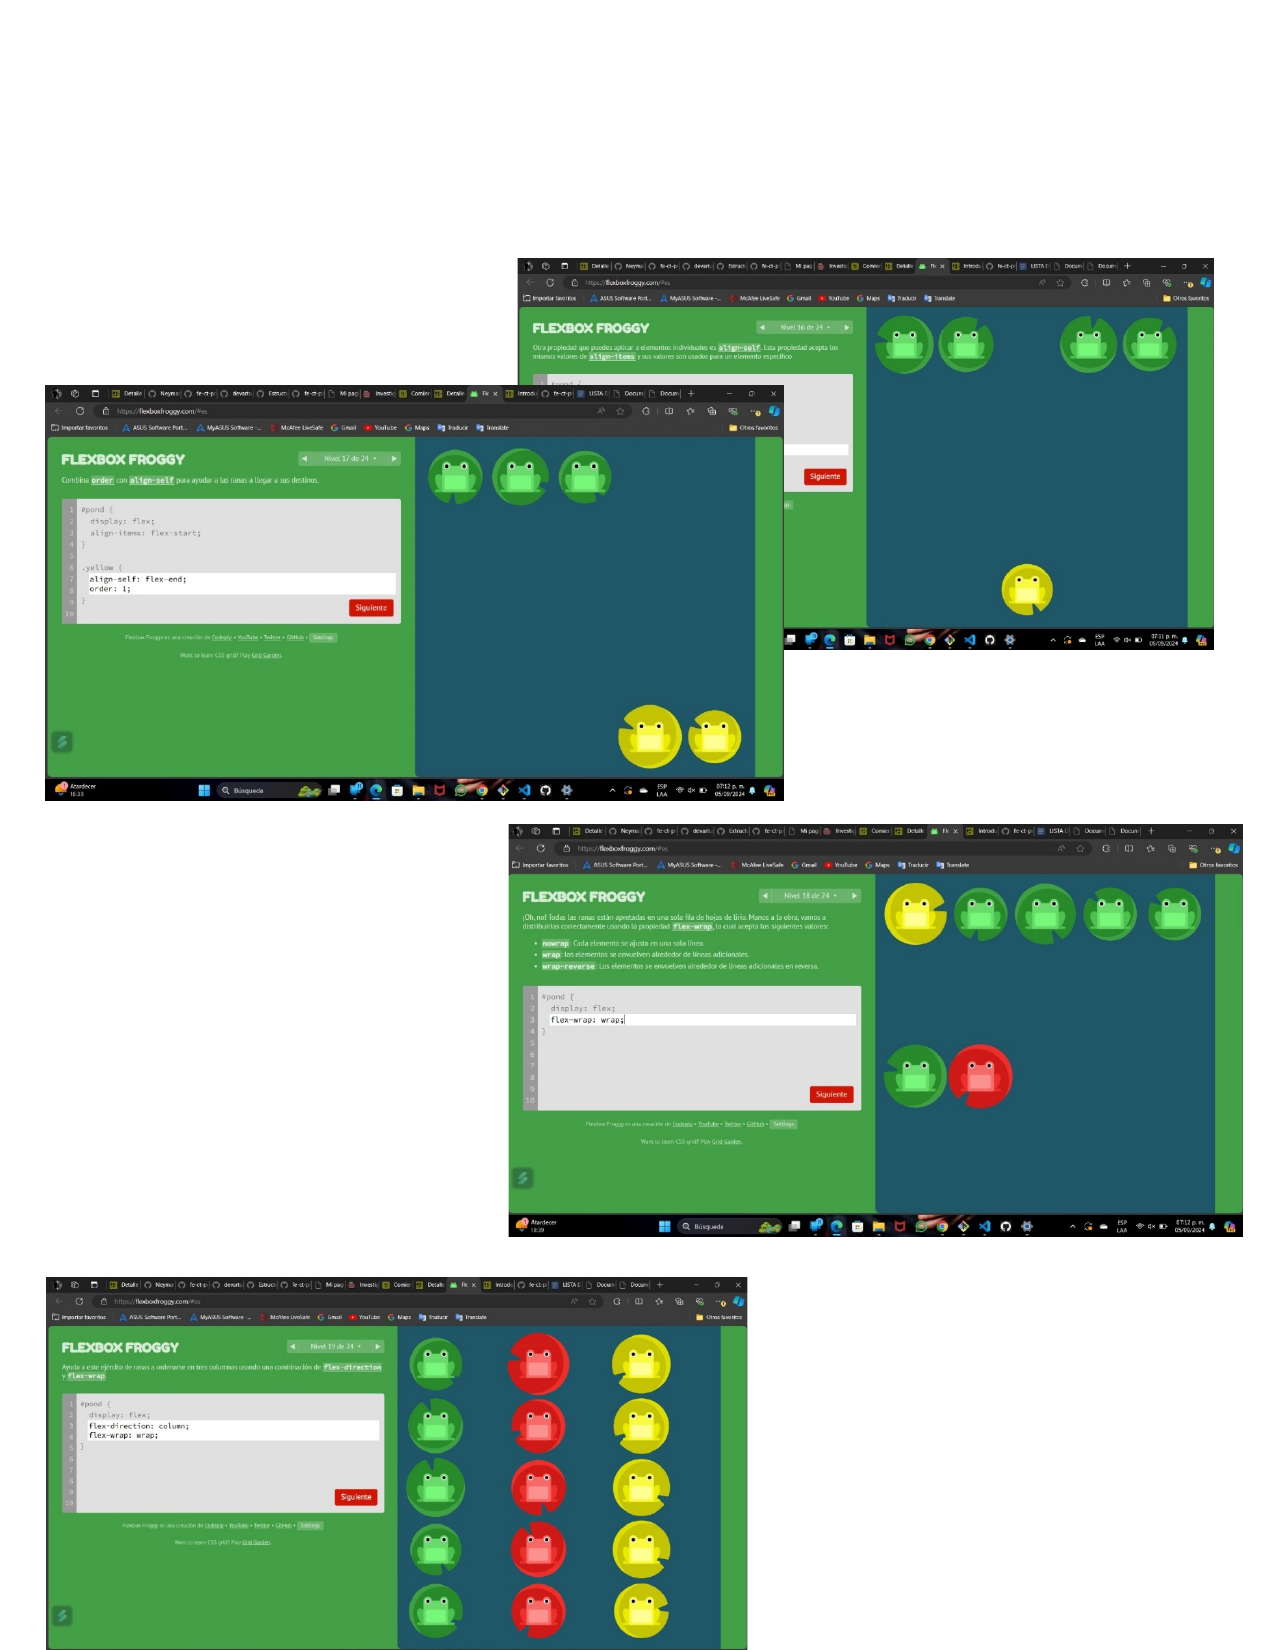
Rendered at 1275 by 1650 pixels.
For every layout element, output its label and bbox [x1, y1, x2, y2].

picture [508, 824, 1243, 1237]
picture [45, 258, 1214, 801]
picture [46, 1277, 748, 1650]
